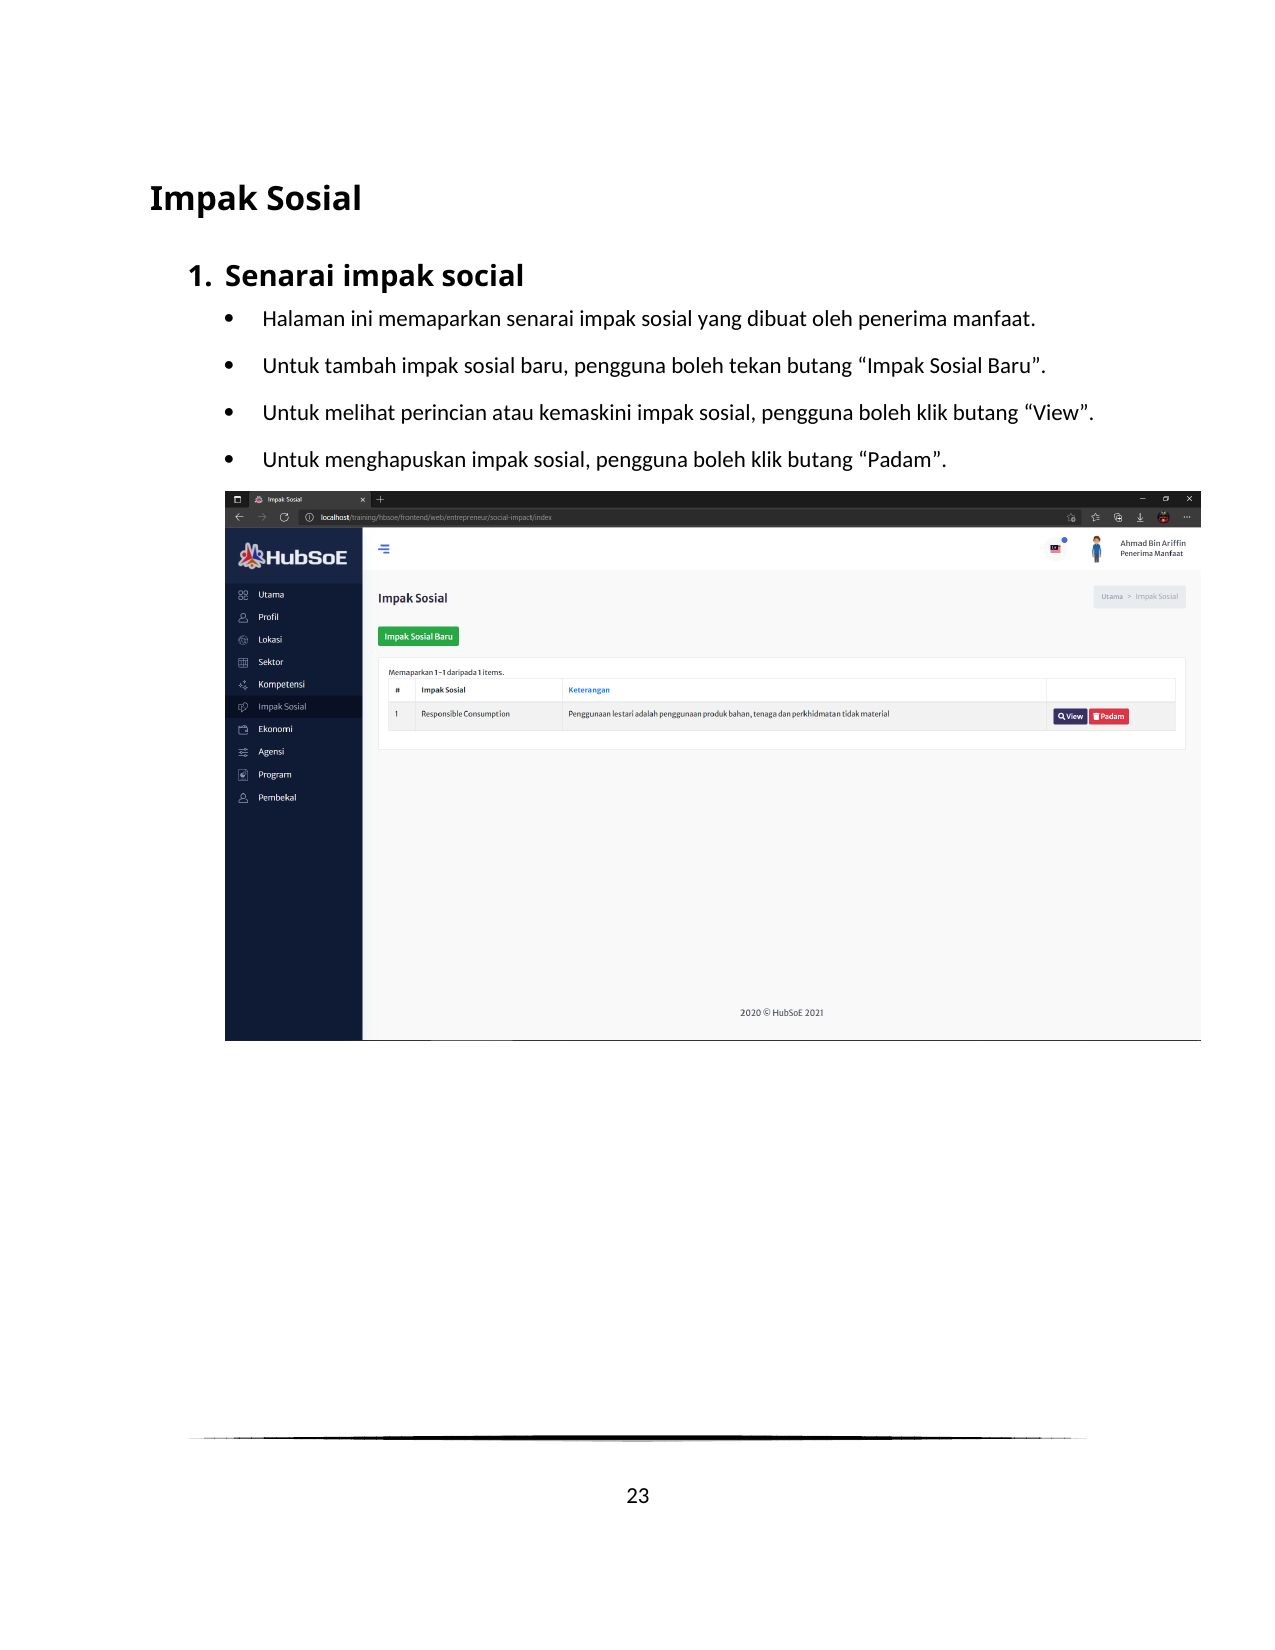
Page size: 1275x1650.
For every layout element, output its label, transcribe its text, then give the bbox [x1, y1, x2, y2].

subtitle Senarai impak social [187, 255, 1125, 295]
subtitle Impak Sosial [150, 175, 1125, 220]
picture [189, 1434, 1087, 1442]
list Untuk menghapuskan impak sosial, pengguna boleh klik butang “Padam”. [225, 445, 1125, 473]
list Untuk tambah impak sosial baru, pengguna boleh tekan butang “Impak Sosial Baru”. [225, 351, 1125, 379]
list Halaman ini memaparkan senarai impak sosial yang dibuat oleh penerima manfaat. [225, 304, 1125, 332]
picture [225, 491, 1201, 1041]
list Untuk melihat perincian atau kemaskini impak sosial, pengguna boleh klik butang “View”. [225, 398, 1125, 426]
